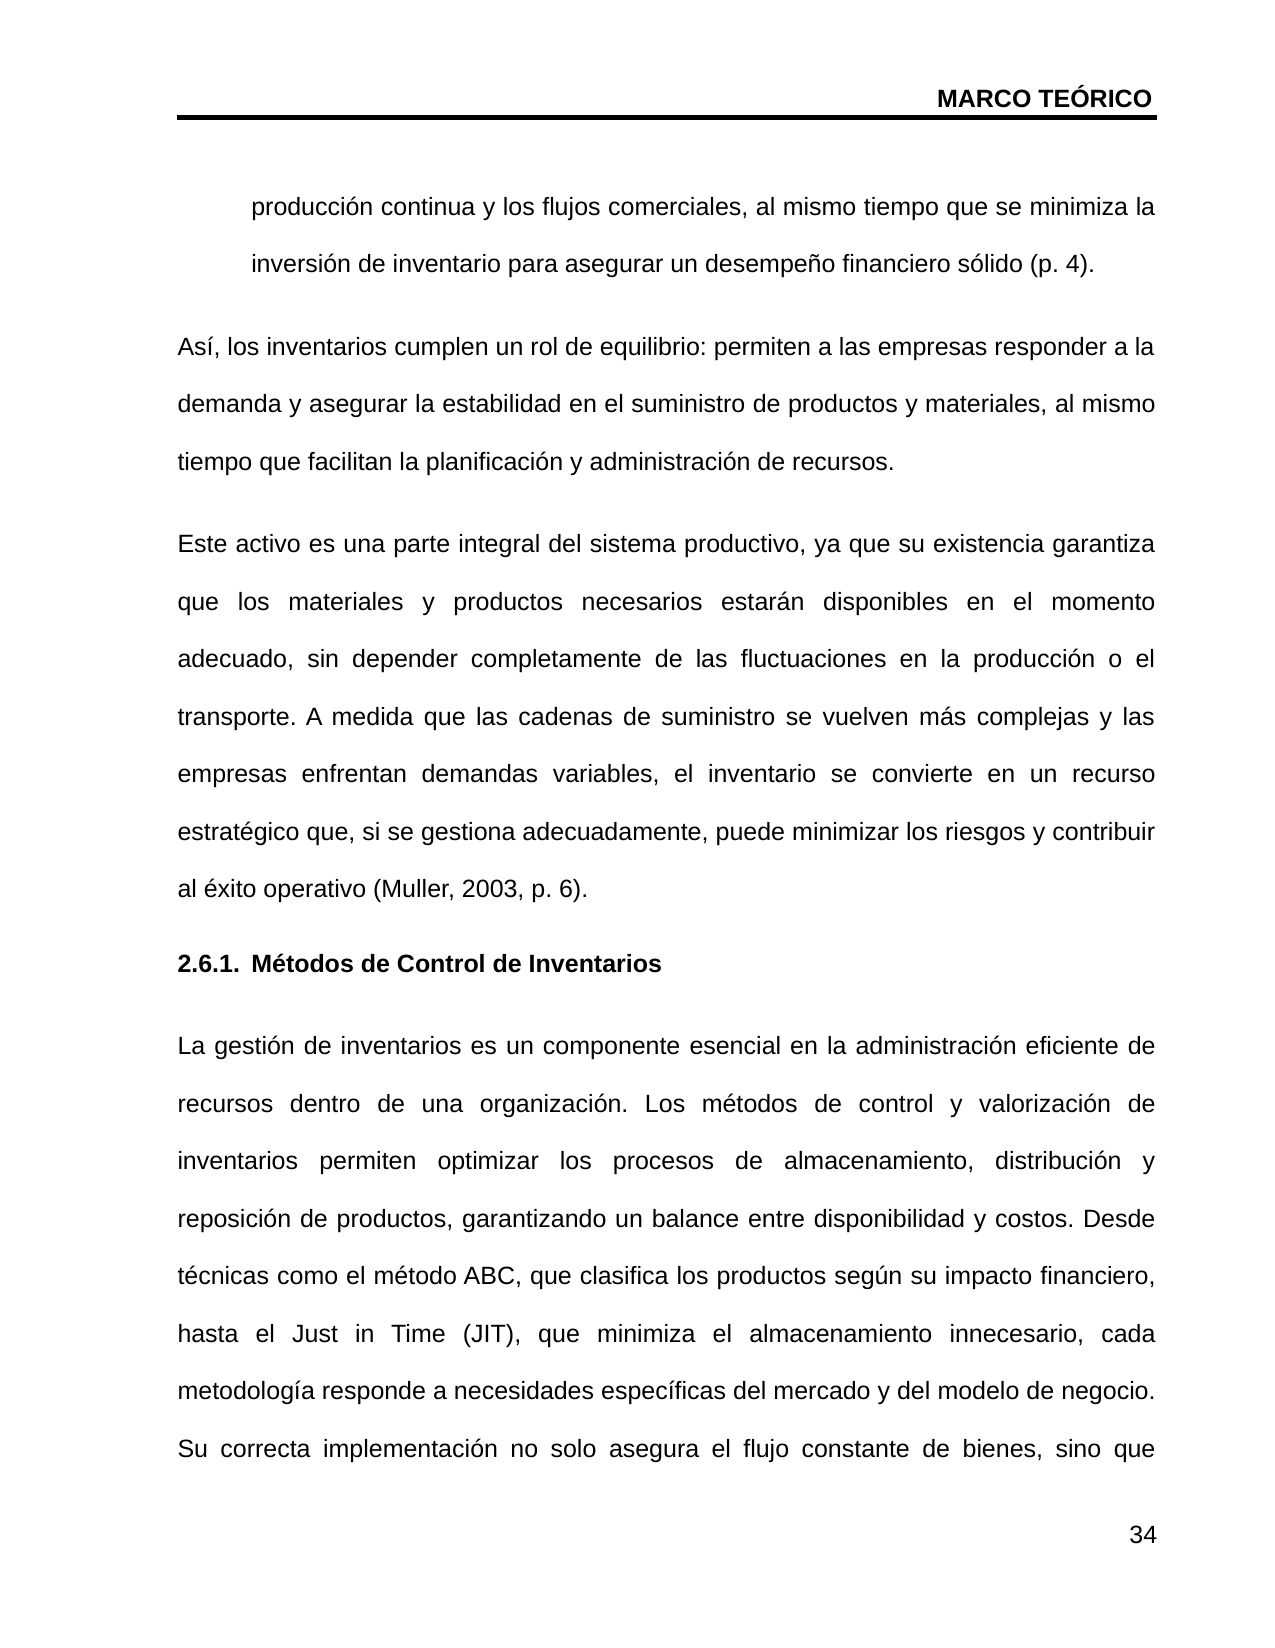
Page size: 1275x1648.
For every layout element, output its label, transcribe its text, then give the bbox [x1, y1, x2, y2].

text Así, los inventarios cumplen un rol de equilibrio: permiten a las empresas responder a la demanda y asegurar la estabilidad en el suministro de productos y materiales, al mismo tiempo que facilitan la planificación y administración de recursos. [177, 332, 1157, 476]
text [177, 1031, 1157, 1462]
text Este activo es una parte integral del sistema productivo, ya que su existencia garantiza que los materiales y productos necesarios estarán disponibles en el momento adecuado, sin depender completamente de las fluctuaciones en la producción o el transporte. A medida que las cadenas de suministro se vuelven más complejas y las empresas enfrentan demandas variables, el inventario se convierte en un recurso estratégico que, si se gestiona adecuadamente, puede minimizar los riesgos y contribuir al éxito operativo (Muller, 2003, p. 6). [177, 529, 1157, 903]
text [251, 192, 1157, 278]
subtitle Métodos de Control de Inventarios [177, 949, 1157, 977]
